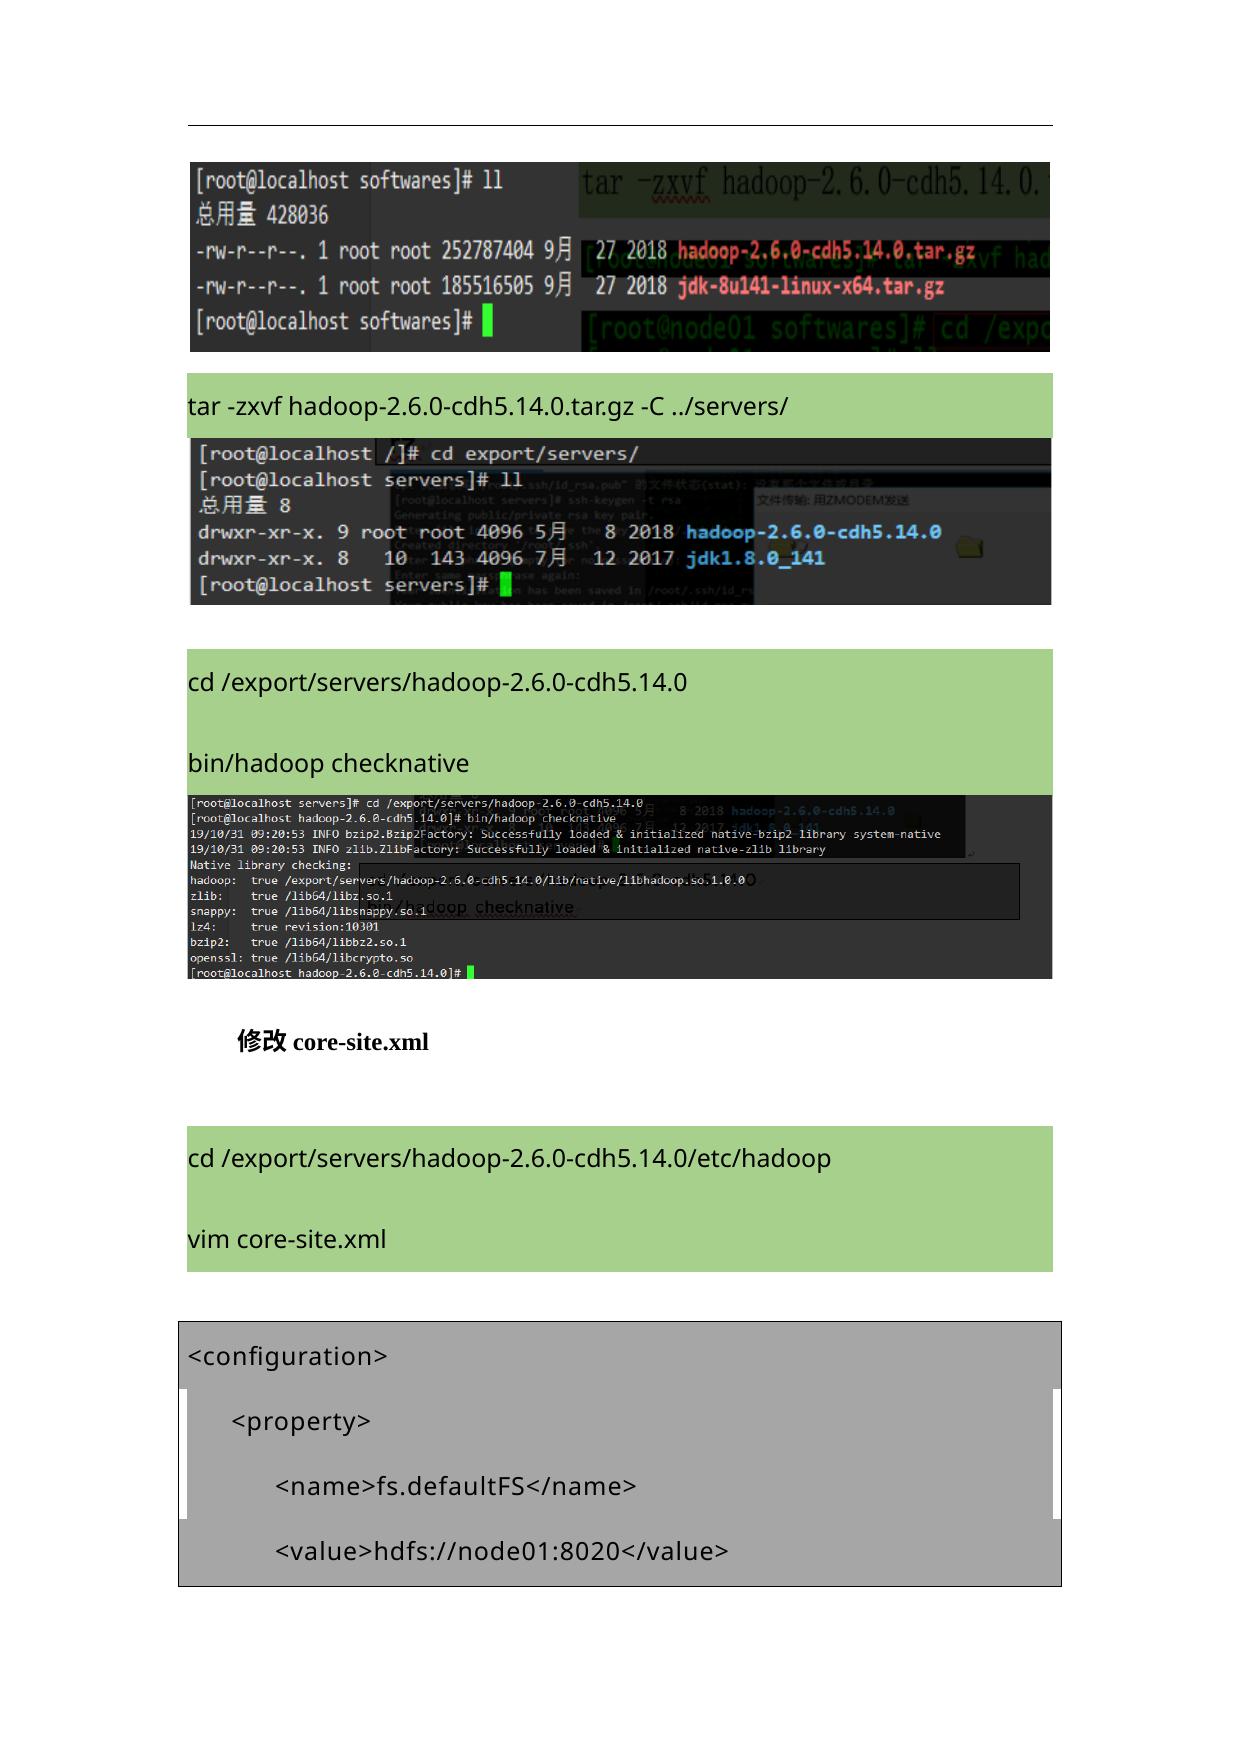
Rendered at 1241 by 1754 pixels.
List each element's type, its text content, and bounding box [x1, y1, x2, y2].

text bin/hadoop checknative [187, 731, 1053, 795]
text cd /export/servers/hadoop-2.6.0-cdh5.14.0/etc/hadoop [187, 1126, 1053, 1191]
picture [187, 795, 1053, 979]
subtitle 修改core-site.xml [187, 1007, 1053, 1072]
text tar -zxvf hadoop-2.6.0-cdh5.14.0.tar.gz -C ../servers/ [187, 373, 1053, 438]
text <name>fs.defaultFS</name> [187, 1454, 1053, 1516]
text <configuration> [179, 1322, 1061, 1389]
text cd /export/servers/hadoop-2.6.0-cdh5.14.0 [187, 649, 1053, 714]
text <property> [187, 1389, 1053, 1454]
text <value>hdfs://node01:8020</value> [179, 1516, 1061, 1586]
picture [188, 438, 1052, 605]
text vim core-site.xml [187, 1207, 1053, 1272]
picture [190, 162, 1050, 352]
